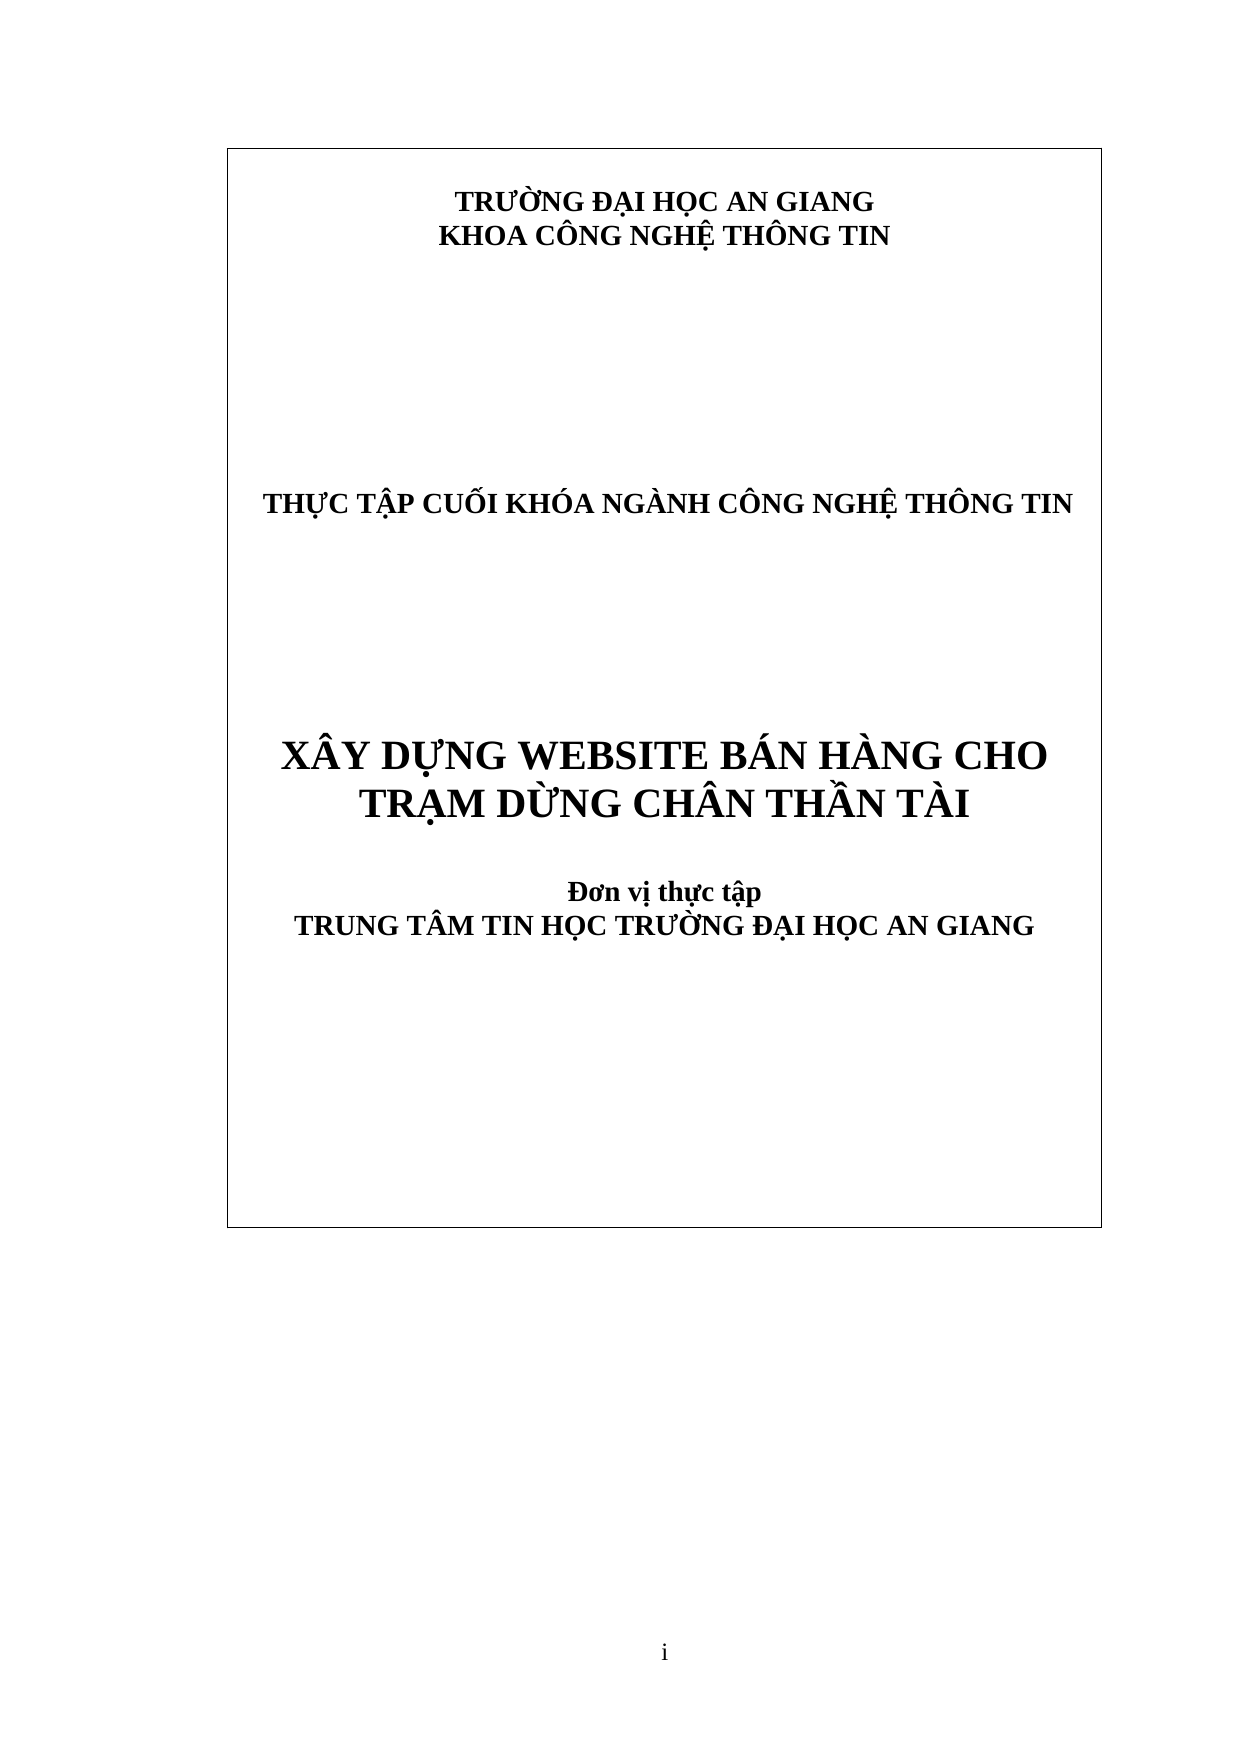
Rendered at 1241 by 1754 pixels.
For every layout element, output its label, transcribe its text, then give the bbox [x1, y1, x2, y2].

text XÂY DỰNG WEBSITE BÁN HÀNG CHO TRẠM DỪNG CHÂN THẦN TÀI [236, 731, 1092, 826]
text KHOA CÔNG NGHỆ THÔNG TIN [236, 218, 1092, 251]
text TRUNG TÂM TIN HỌC TRƯỜNG ĐẠI HỌC AN GIANG [236, 908, 1092, 941]
text THỰC TẬP CUỐI KHÓA NGÀNH CÔNG NGHỆ THÔNG TIN [236, 486, 1092, 520]
text Đơn vị thực tập [236, 874, 1092, 908]
title TRƯỜNG ĐẠI HỌC AN GIANG [236, 184, 1092, 218]
